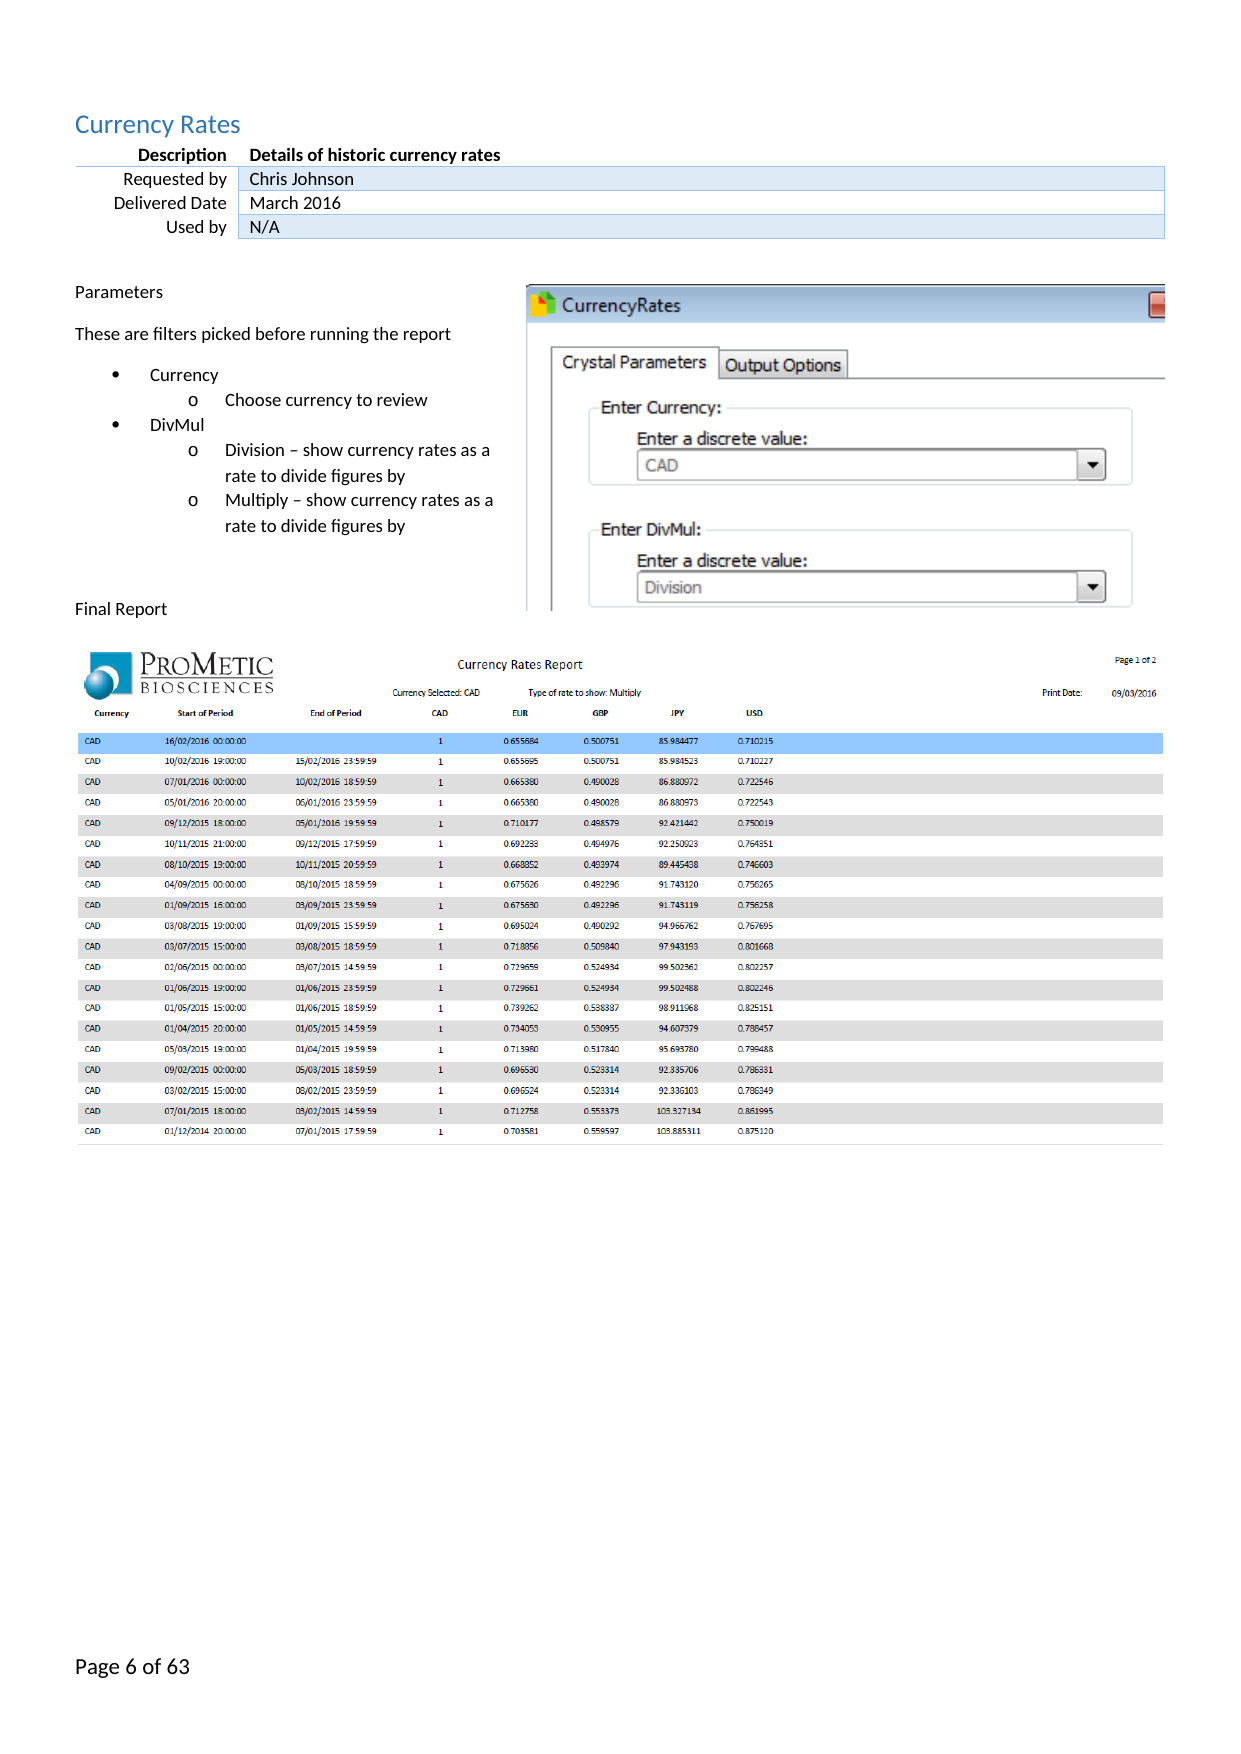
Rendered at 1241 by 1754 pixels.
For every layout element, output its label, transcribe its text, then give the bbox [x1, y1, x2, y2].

table_cell Chris Johnson [239, 167, 1164, 190]
list Multiply – show currency rates as a rate to divide figures by [187, 488, 526, 537]
text These are filters picked before running the report [75, 322, 526, 345]
table_cell March 2016 [239, 191, 1164, 214]
table_cell N/A [239, 215, 1164, 238]
picture [526, 284, 1166, 611]
text Parameters [75, 280, 1165, 303]
table_header Description [76, 143, 238, 166]
list DivMul [112, 413, 526, 436]
table_cell Requested by [76, 167, 238, 190]
text Final Report [75, 597, 1165, 620]
list Choose currency to review [187, 388, 526, 412]
table_header Details of historic currency rates [238, 143, 1165, 166]
list Currency [112, 363, 526, 386]
table_cell Used by [76, 214, 238, 238]
list Division – show currency rates as a rate to divide figures by [187, 438, 526, 487]
table_cell Delivered Date [76, 190, 238, 214]
picture [75, 638, 1166, 1145]
subtitle Currency Rates [75, 108, 1165, 141]
